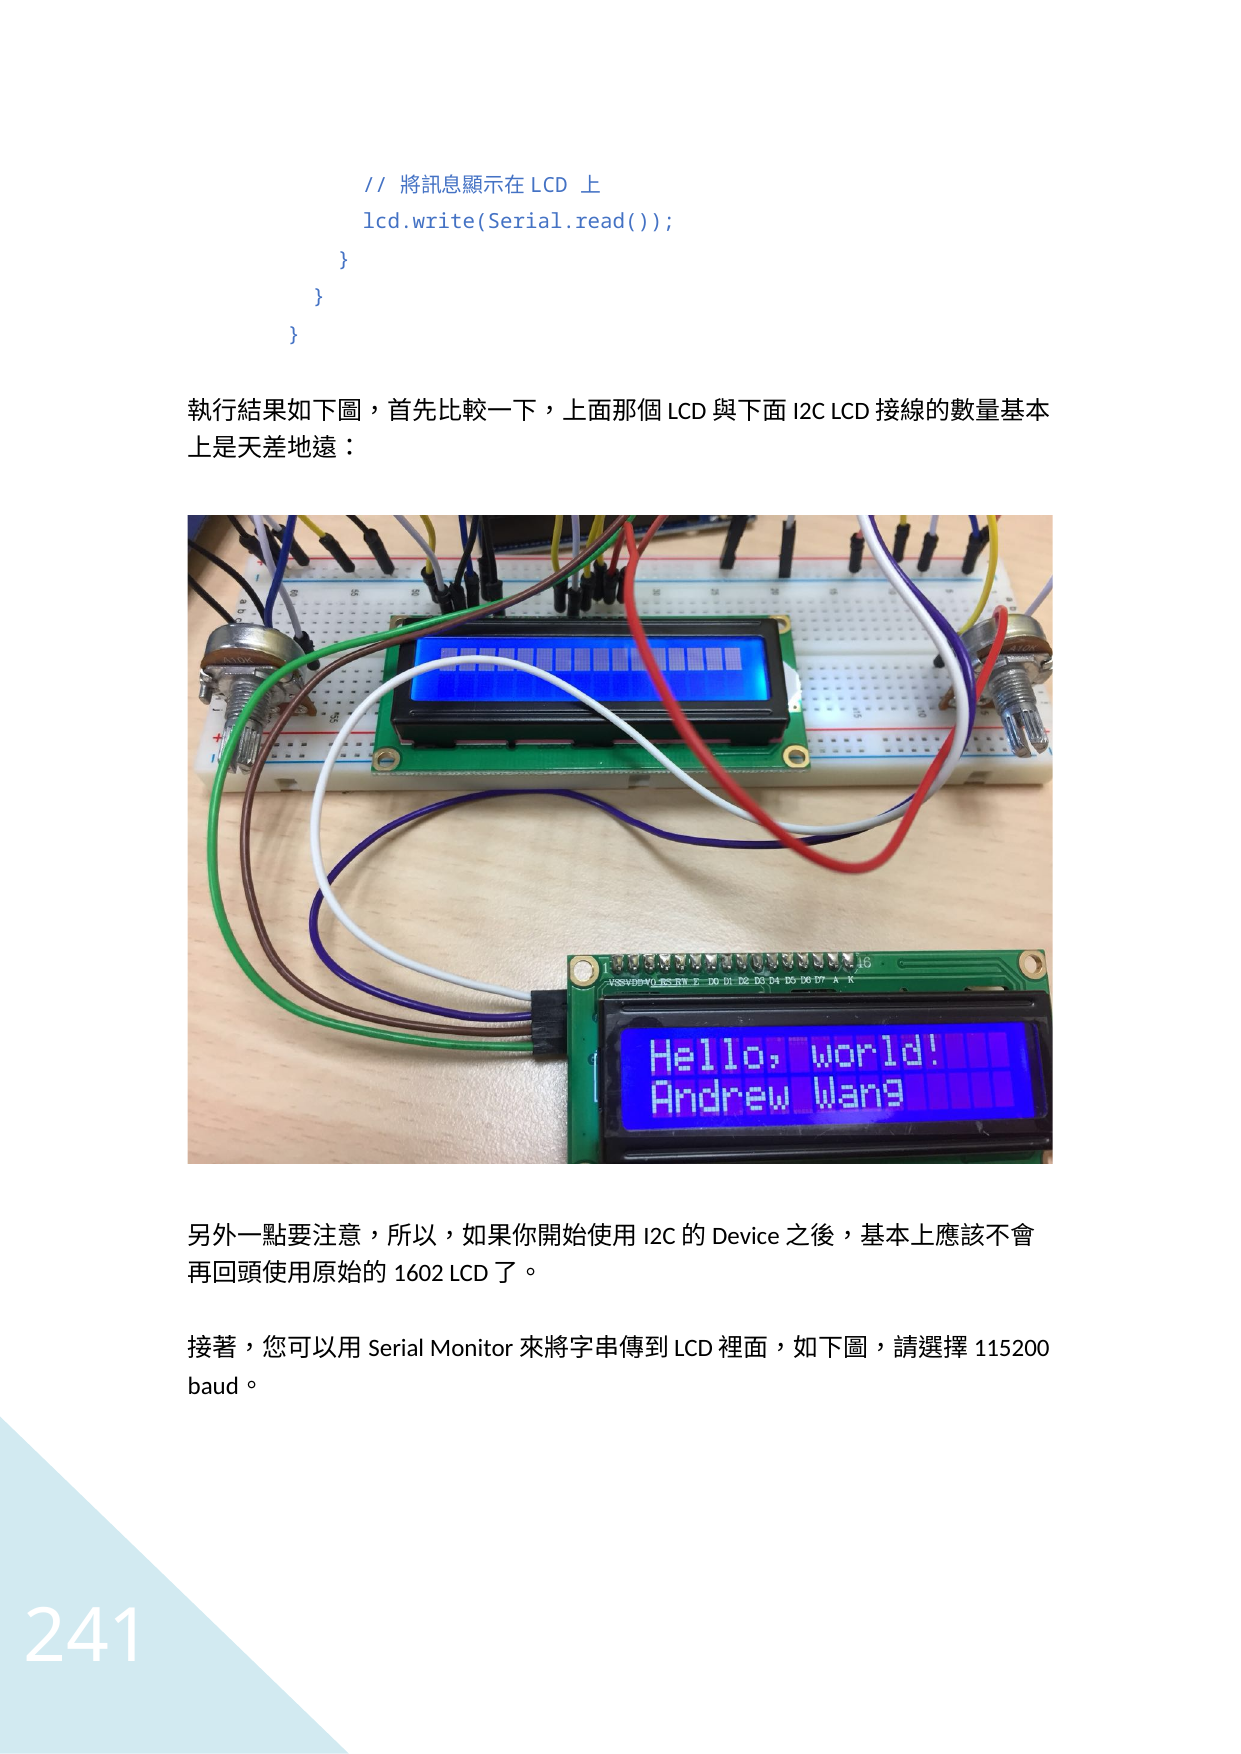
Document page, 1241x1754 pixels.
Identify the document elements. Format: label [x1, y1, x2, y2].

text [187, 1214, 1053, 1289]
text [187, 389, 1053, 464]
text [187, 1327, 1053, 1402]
picture [187, 515, 1053, 1164]
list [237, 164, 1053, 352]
